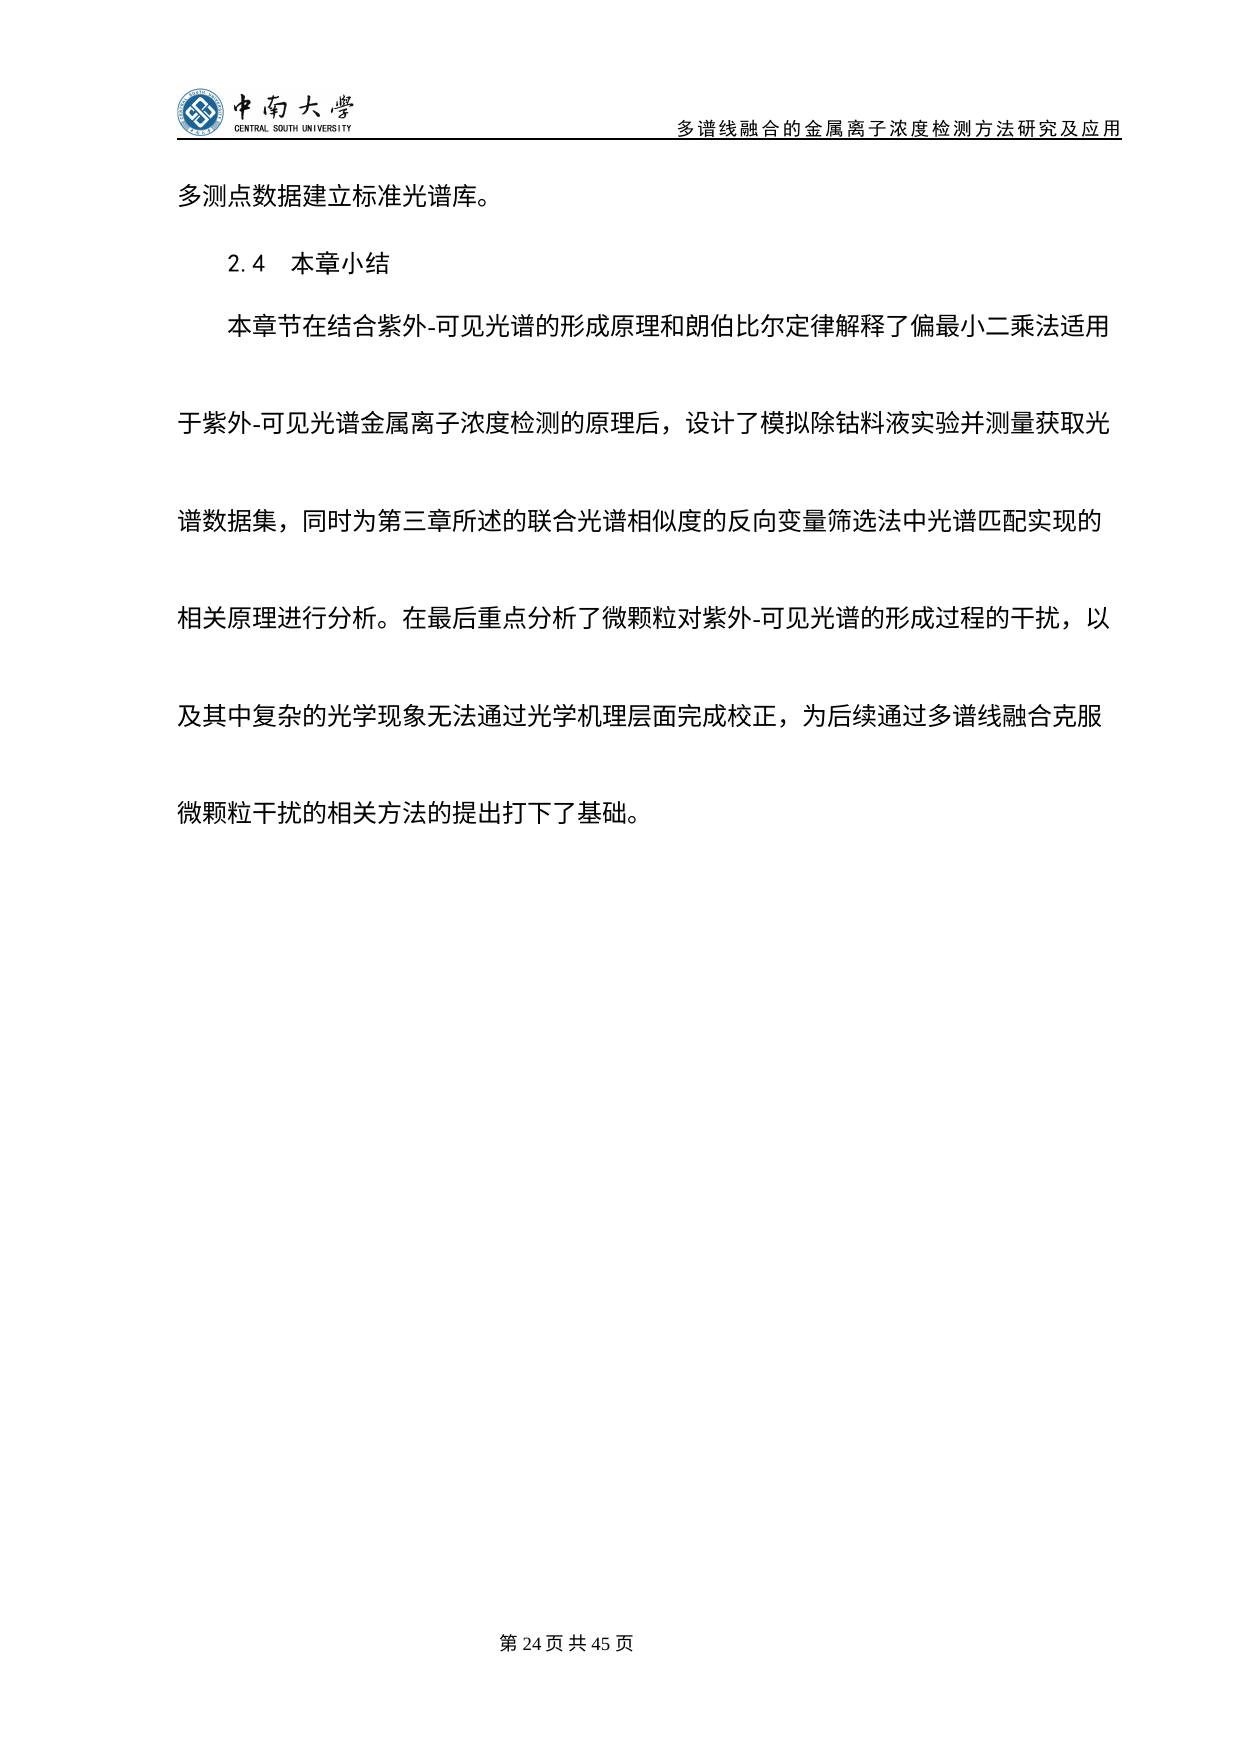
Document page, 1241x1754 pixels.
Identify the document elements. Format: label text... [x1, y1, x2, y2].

picture [177, 88, 357, 136]
text 2.4 本章小结 [177, 245, 1122, 278]
text 本章节在结合紫外-可见光谱的形成原理和朗伯比尔定律解释了偏最小二乘法适用于紫外-可见光谱金属离子浓度检测的原理后，设计了模拟除钴料液实验并测量获取光谱数据集，同时为第三章所述的联合光谱相似度的反向变量筛选法中光谱匹配实现的相关原理进行分析。在最后重点分析了微颗粒对紫外-可见光谱的形成过程的干扰，以及其中复杂的光学现象无法通过光学机理层面完成校正，为后续通过多谱线融合克服微颗粒干扰的相关方法的提出打下了基础。 [177, 292, 1122, 844]
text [177, 162, 1122, 227]
